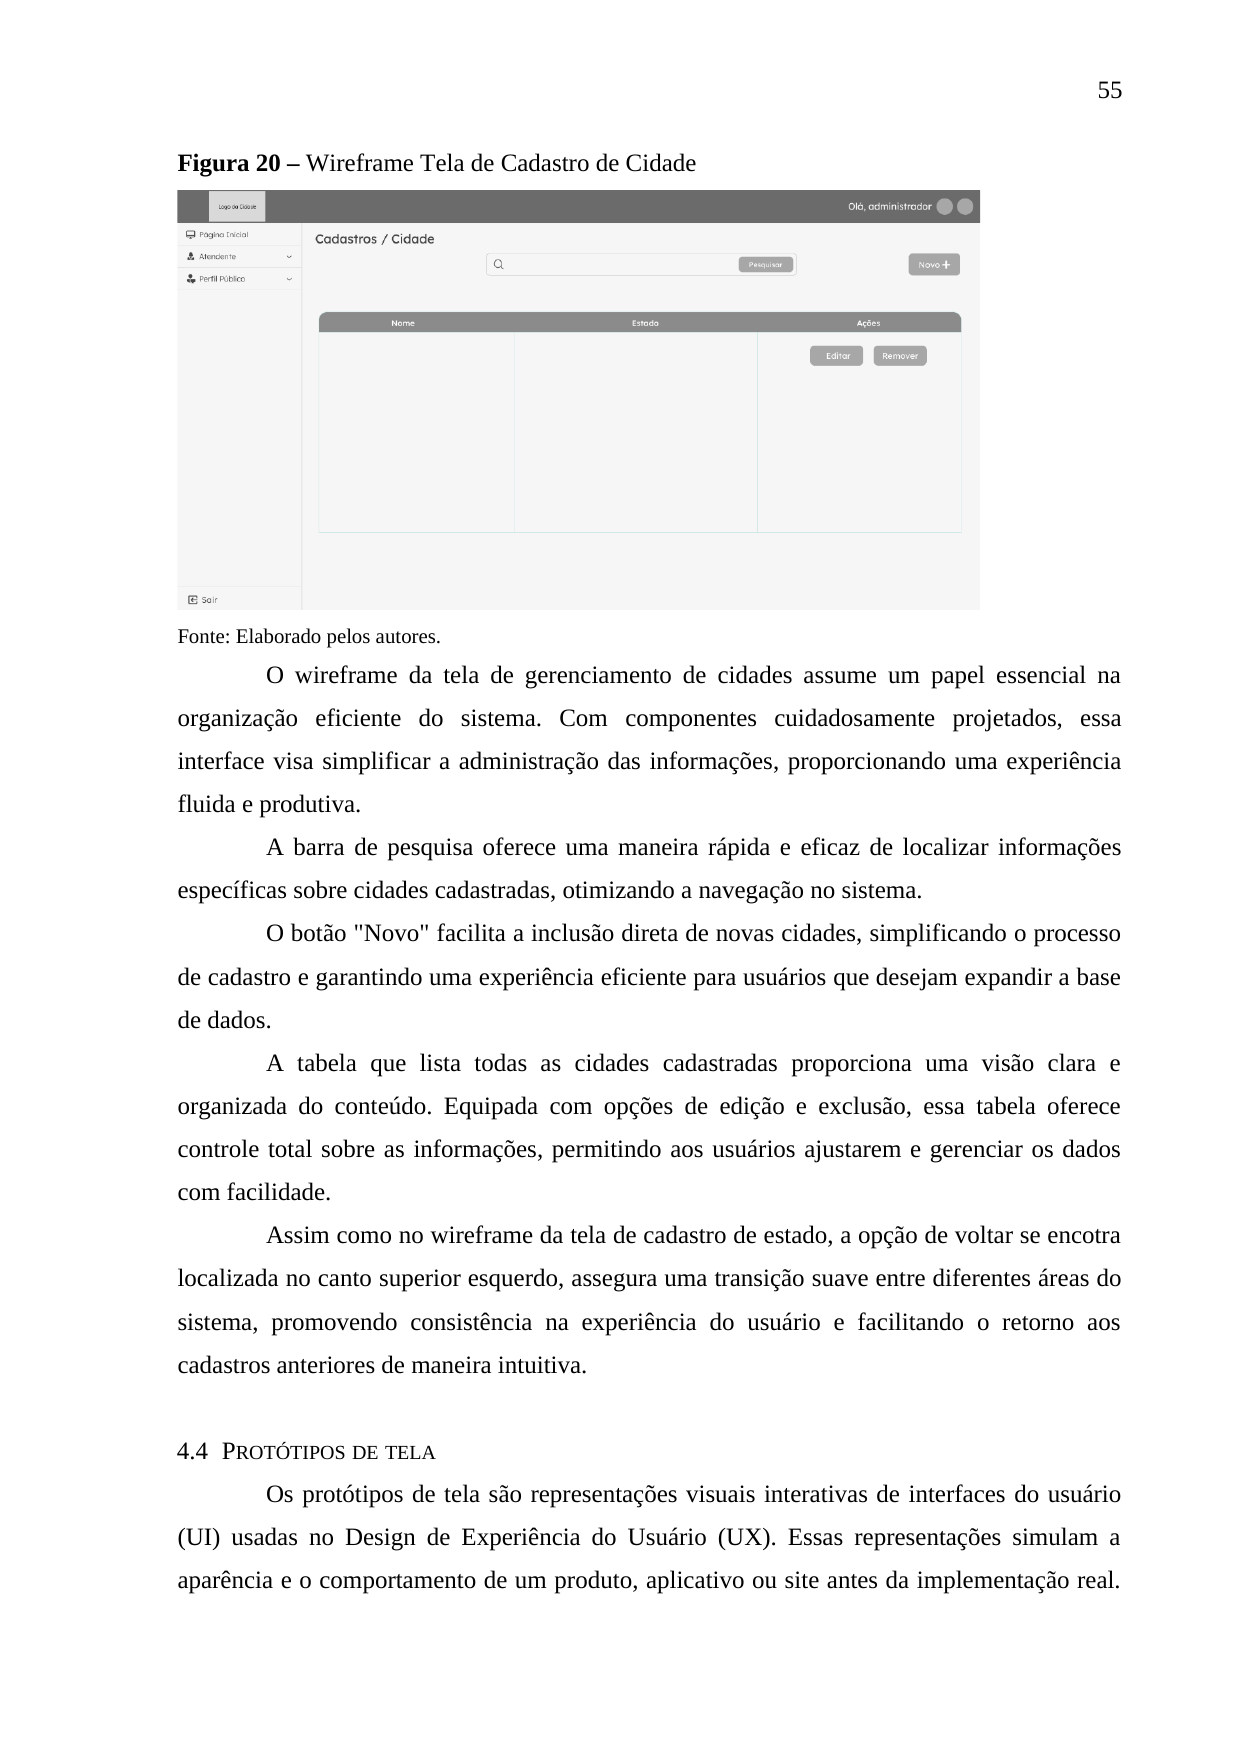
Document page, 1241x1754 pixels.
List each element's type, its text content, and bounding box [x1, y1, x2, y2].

picture [177, 190, 981, 610]
text Assim como no wireframe da tela de cadastro de estado, a opção de voltar se encotra localizada no canto superior esquerdo, assegura uma transição suave entre diferentes áreas do sistema, promovendo consistência na experiência do usuário e facilitando o retorno aos cadastros anteriores de maneira intuitiva. [177, 1220, 1122, 1378]
text A barra de pesquisa oferece uma maneira rápida e eficaz de localizar informações específicas sobre cidades cadastradas, otimizando a navegação no sistema. [177, 832, 1122, 904]
subtitle Protótipos de tela [177, 1436, 1122, 1465]
text A tabela que lista todas as cidades cadastradas proporciona uma visão clara e organizada do conteúdo. Equipada com opções de edição e exclusão, essa tabela oferece controle total sobre as informações, permitindo aos usuários ajustarem e gerenciar os dados com facilidade. [177, 1048, 1122, 1206]
text O wireframe da tela de gerenciamento de cidades assume um papel essencial na organização eficiente do sistema. Com componentes cuidadosamente projetados, essa interface visa simplificar a administração das informações, proporcionando uma experiência fluida e produtiva. [177, 660, 1122, 818]
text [177, 1479, 1122, 1594]
text O botão "Novo" facilita a inclusão direta de novas cidades, simplificando o processo de cadastro e garantindo uma experiência eficiente para usuários que desejam expandir a base de dados. [177, 918, 1122, 1033]
text Fonte: Elaborado pelos autores. [177, 624, 1122, 648]
